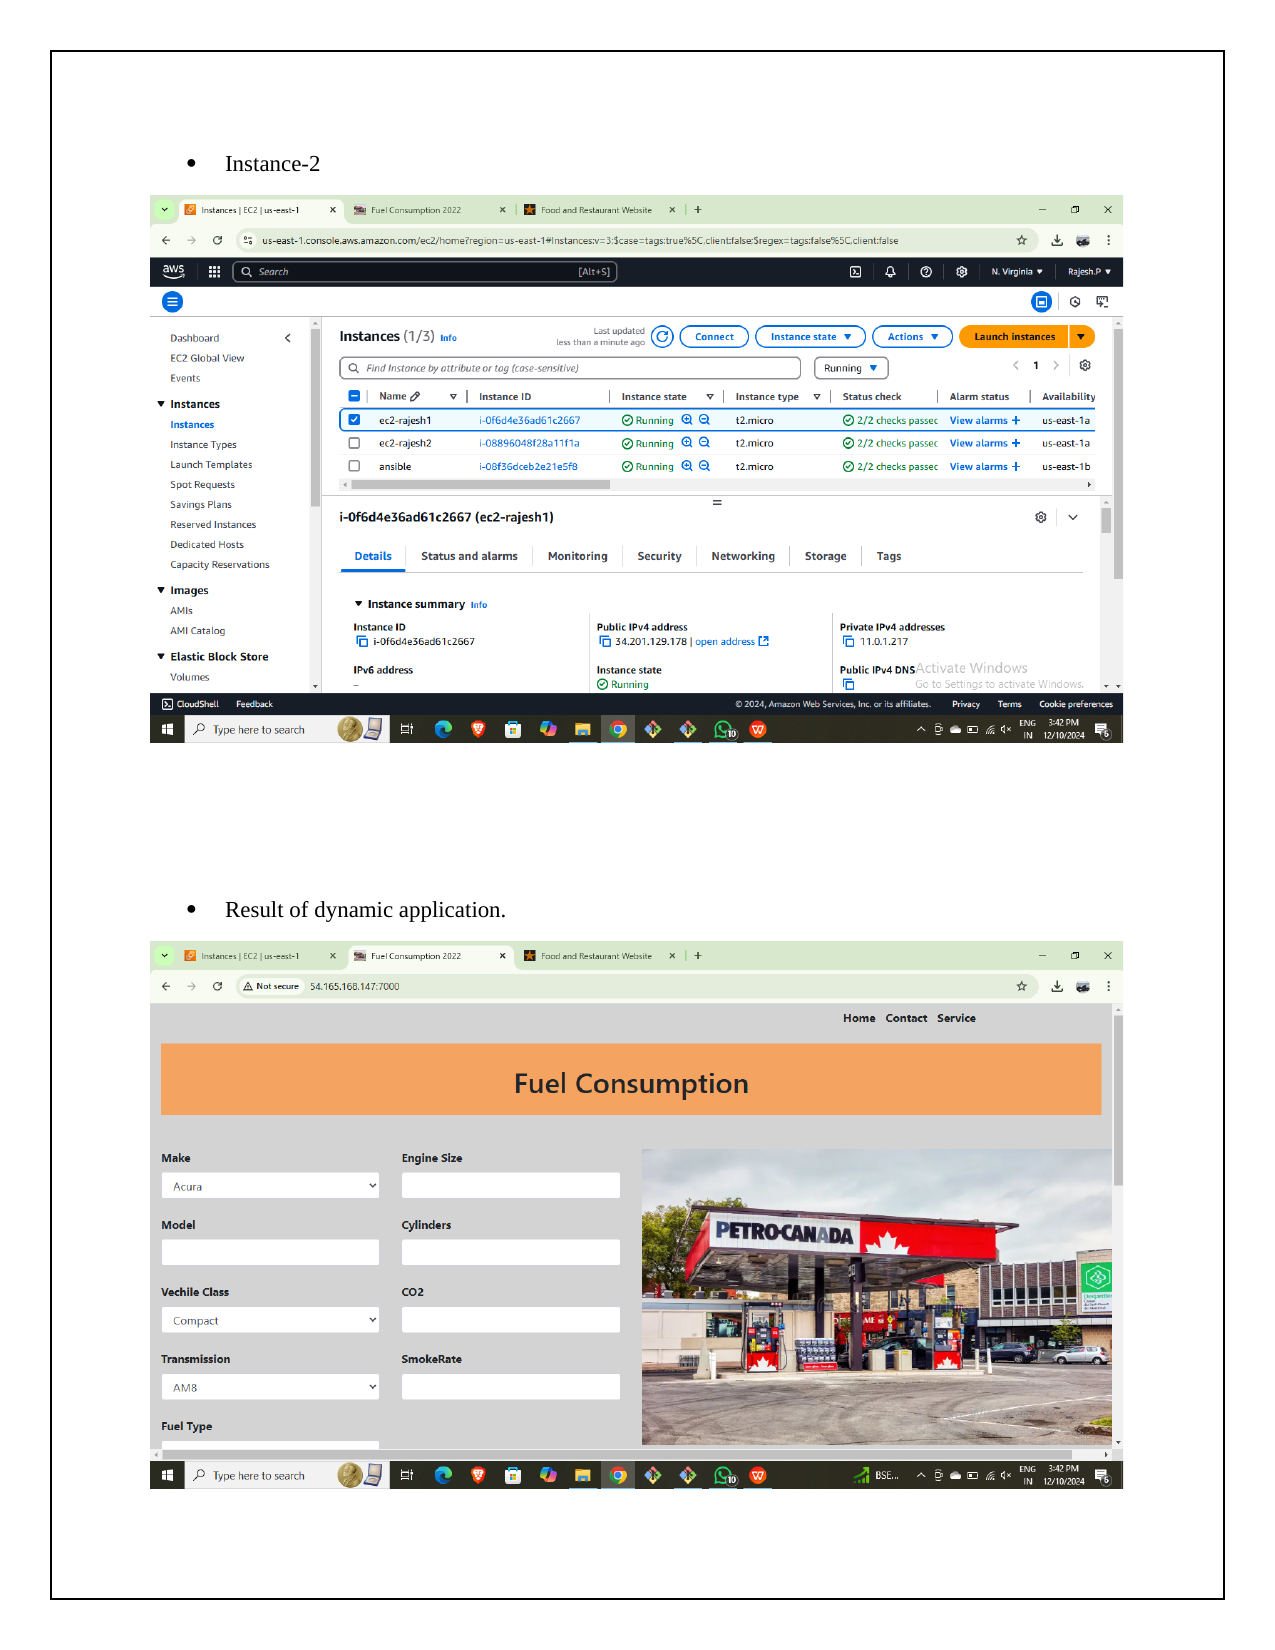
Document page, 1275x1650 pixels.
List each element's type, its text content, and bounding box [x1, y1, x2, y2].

picture [150, 195, 1124, 743]
list Result of dynamic application. [187, 896, 1125, 923]
picture [150, 941, 1124, 1489]
list Instance-2 [187, 150, 1125, 176]
